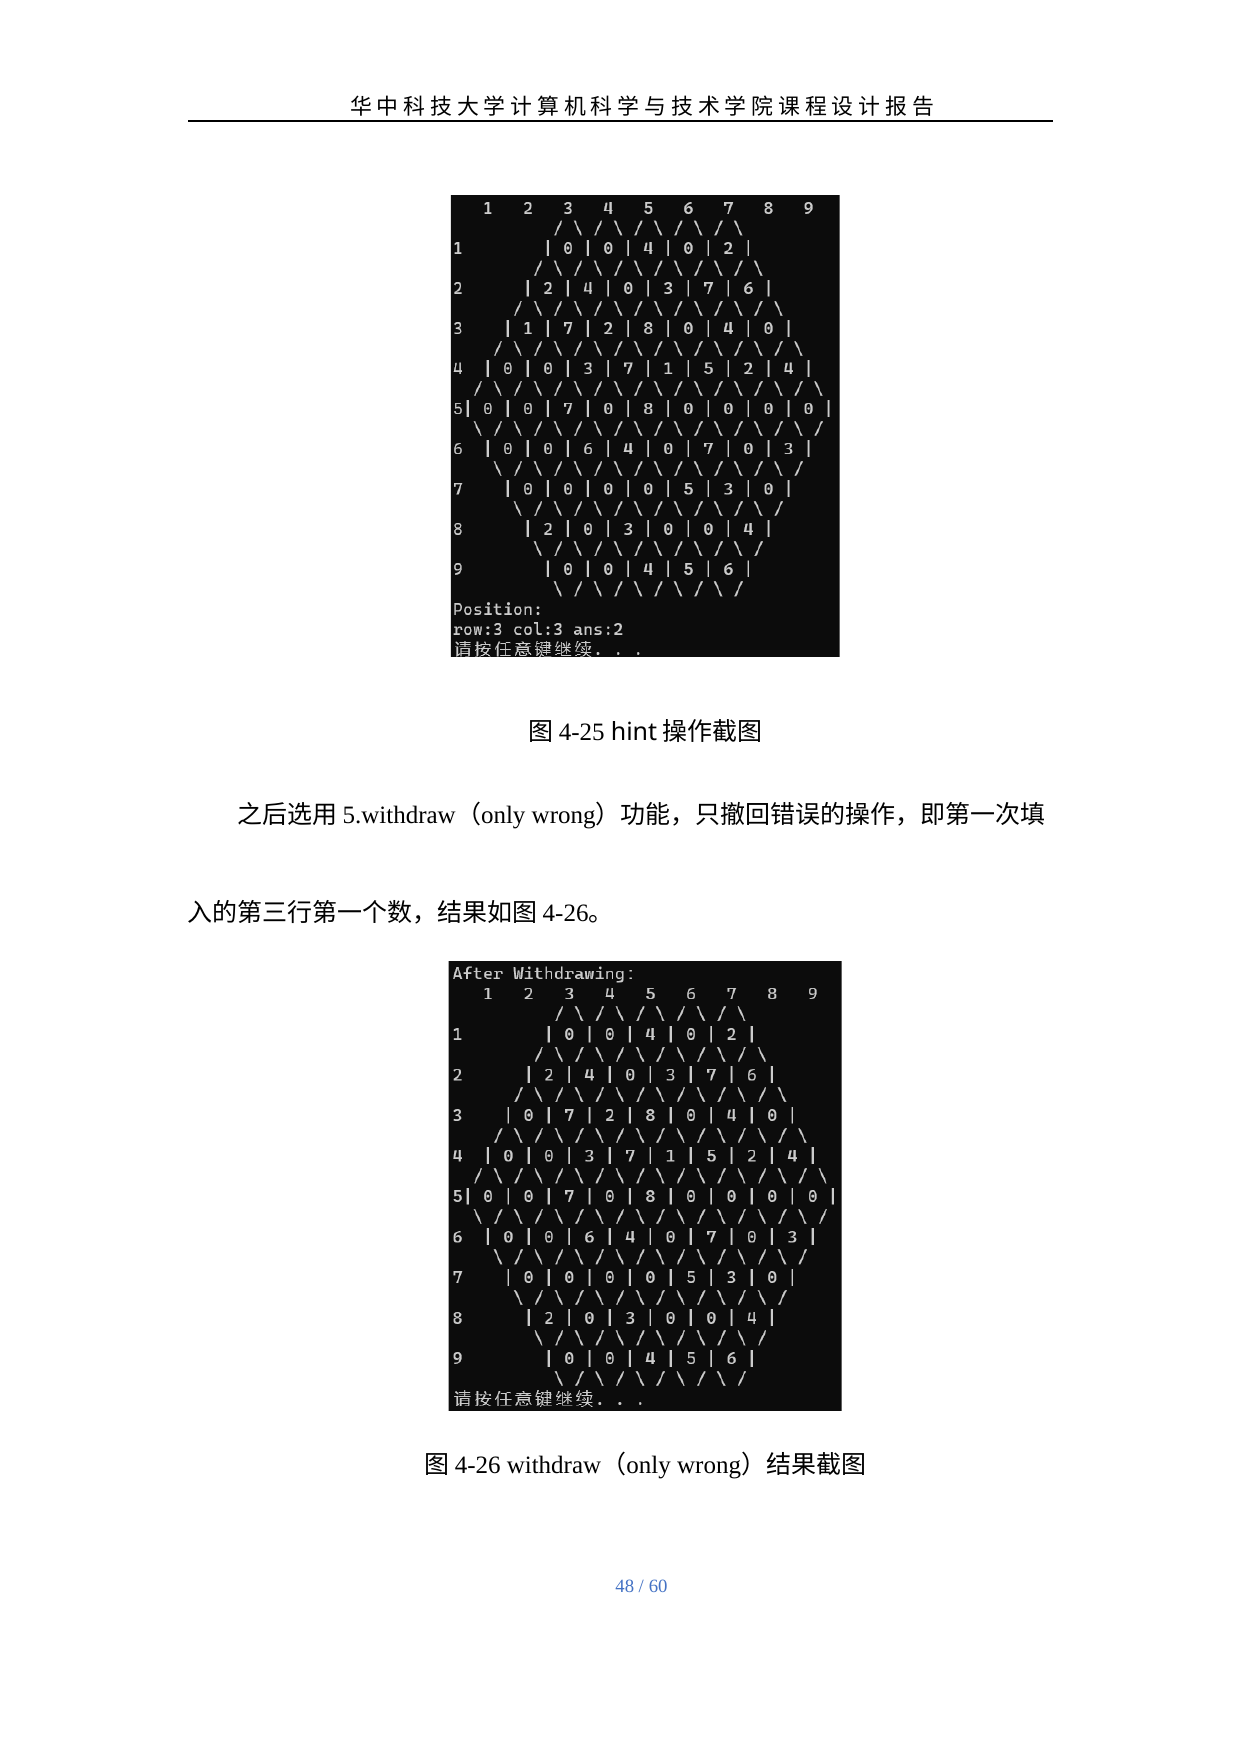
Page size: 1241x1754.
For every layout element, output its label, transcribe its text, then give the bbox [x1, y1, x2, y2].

text 图4-25 hint操作截图 [187, 697, 1053, 762]
picture [448, 961, 842, 1411]
picture [450, 195, 840, 657]
text 图4-26 withdraw（only wrong）结果截图 [187, 1431, 1053, 1496]
text 之后选用5.withdraw（only wrong）功能，只撤回错误的操作，即第一次填入的第三行第一个数，结果如图4-26。 [187, 781, 1053, 943]
